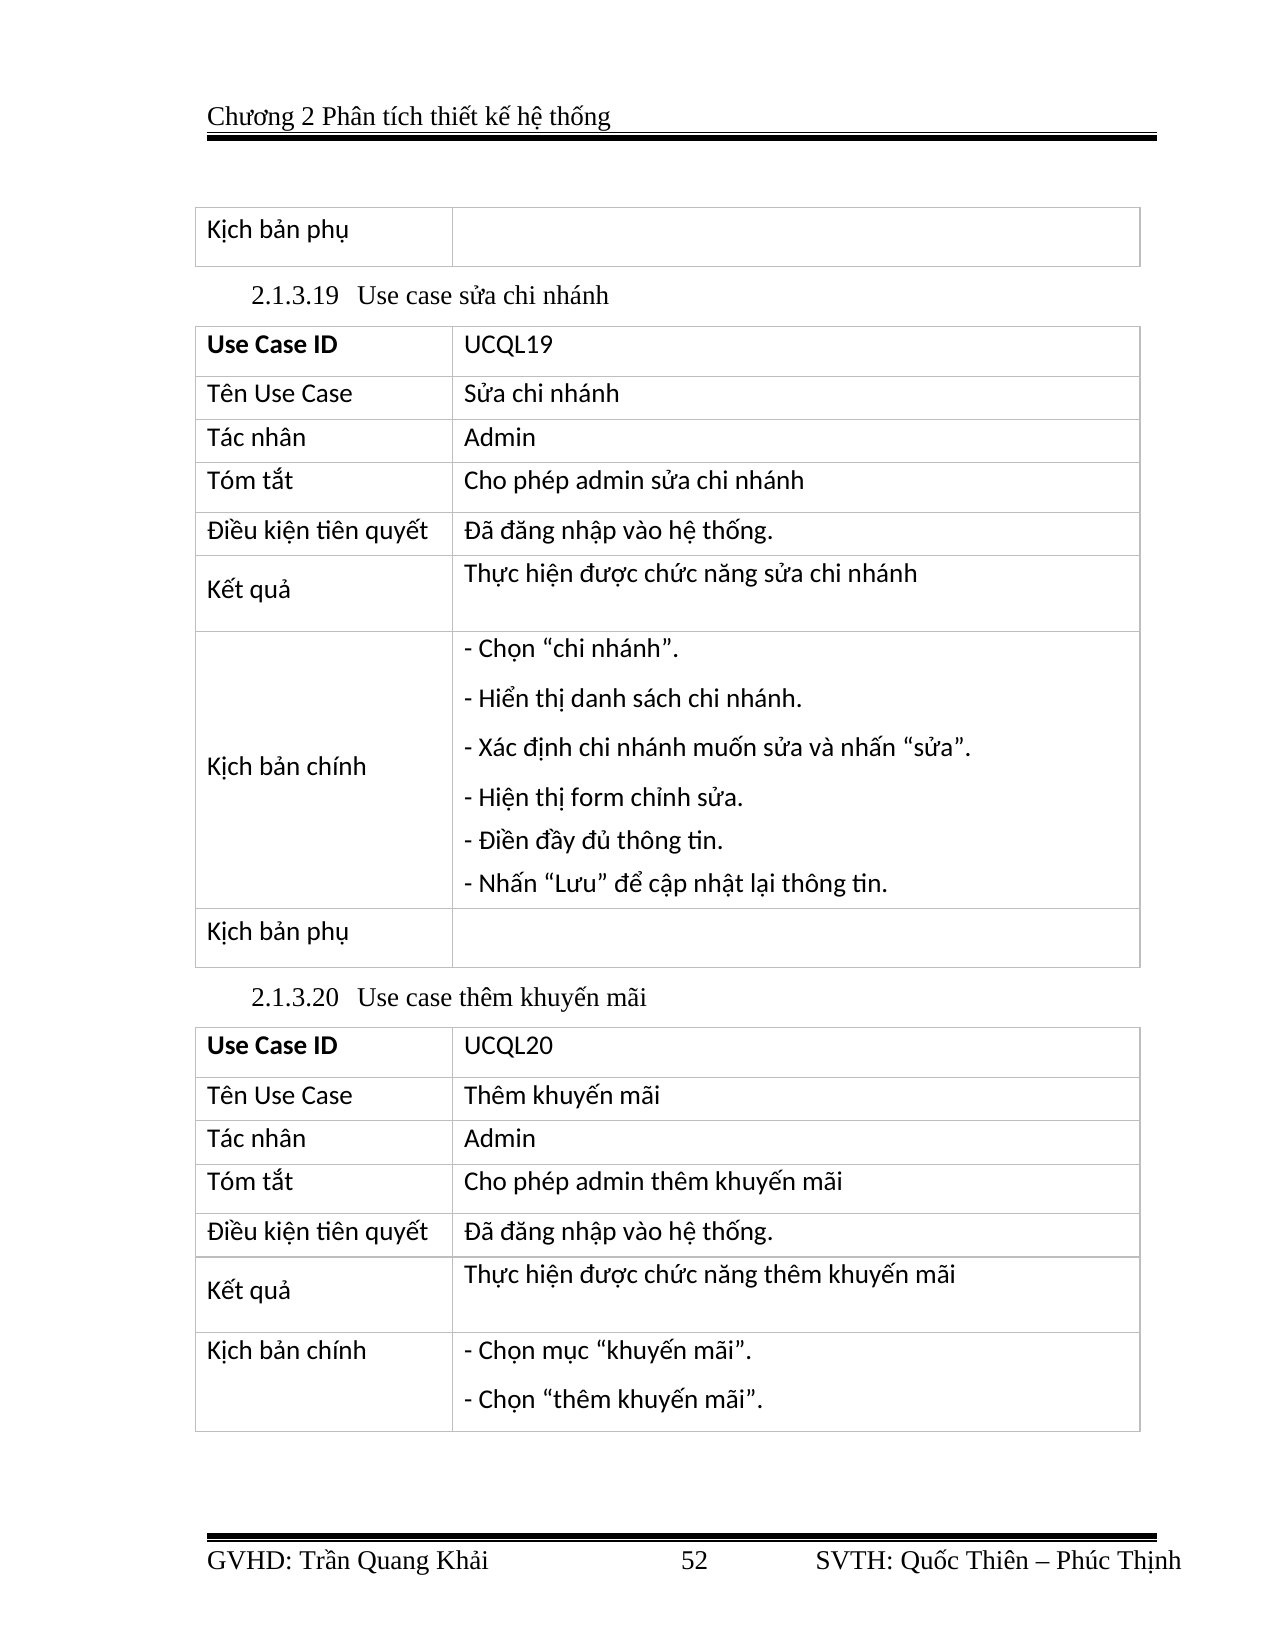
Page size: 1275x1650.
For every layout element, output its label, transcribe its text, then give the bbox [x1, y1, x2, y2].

table_cell Đã đăng nhập vào hệ thống. [453, 1214, 1139, 1256]
table_cell Admin [453, 420, 1139, 462]
table_cell - Chọn “chi nhánh”. - Hiển thị danh sách chi nhánh. - Xác định chi nhánh muốn sửa và nhấn “sửa”. - Hiện thị form chỉnh sửa. - Điền đầy đủ thông tin. - Nhấn “Lưu” để cập nhật lại thông tin. [453, 632, 1139, 908]
table_cell [453, 909, 1139, 967]
table_cell Tác nhân [196, 420, 452, 462]
table_header UCQL19 [453, 327, 1139, 376]
table_cell Tóm tắt [196, 463, 452, 512]
table_cell Tên Use Case [196, 1078, 452, 1120]
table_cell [453, 1333, 1139, 1431]
table_cell Thực hiện được chức năng thêm khuyến mãi [453, 1258, 1139, 1332]
table_header UCQL20 [453, 1028, 1139, 1077]
list Use case thêm khuyến mãi [251, 981, 1157, 1012]
table_cell Kết quả [196, 556, 452, 631]
table_cell Cho phép admin thêm khuyến mãi [453, 1165, 1139, 1213]
table_cell Đã đăng nhập vào hệ thống. [453, 513, 1139, 555]
table_cell Thêm khuyến mãi [453, 1078, 1139, 1120]
table_cell Tên Use Case [196, 377, 452, 419]
table_cell Thực hiện được chức năng sửa chi nhánh [453, 556, 1139, 631]
table_cell Kịch bản phụ [196, 909, 452, 967]
table_cell Kịch bản chính [196, 1333, 452, 1431]
table_cell Điều kiện tiên quyết [196, 513, 452, 555]
table_cell [453, 208, 1139, 266]
table_cell Tóm tắt [196, 1165, 452, 1213]
table_header Use Case ID [196, 1028, 452, 1077]
table_cell Tác nhân [196, 1121, 452, 1163]
list Use case sửa chi nhánh [251, 279, 1157, 310]
table_cell Kết quả [196, 1258, 452, 1332]
table_cell Điều kiện tiên quyết [196, 1214, 452, 1256]
table_cell Sửa chi nhánh [453, 377, 1139, 419]
table_cell Kịch bản chính [196, 632, 452, 908]
table_header Use Case ID [196, 327, 452, 376]
table_cell Admin [453, 1121, 1139, 1163]
table_cell Cho phép admin sửa chi nhánh [453, 463, 1139, 512]
table_cell Kịch bản phụ [196, 208, 452, 266]
